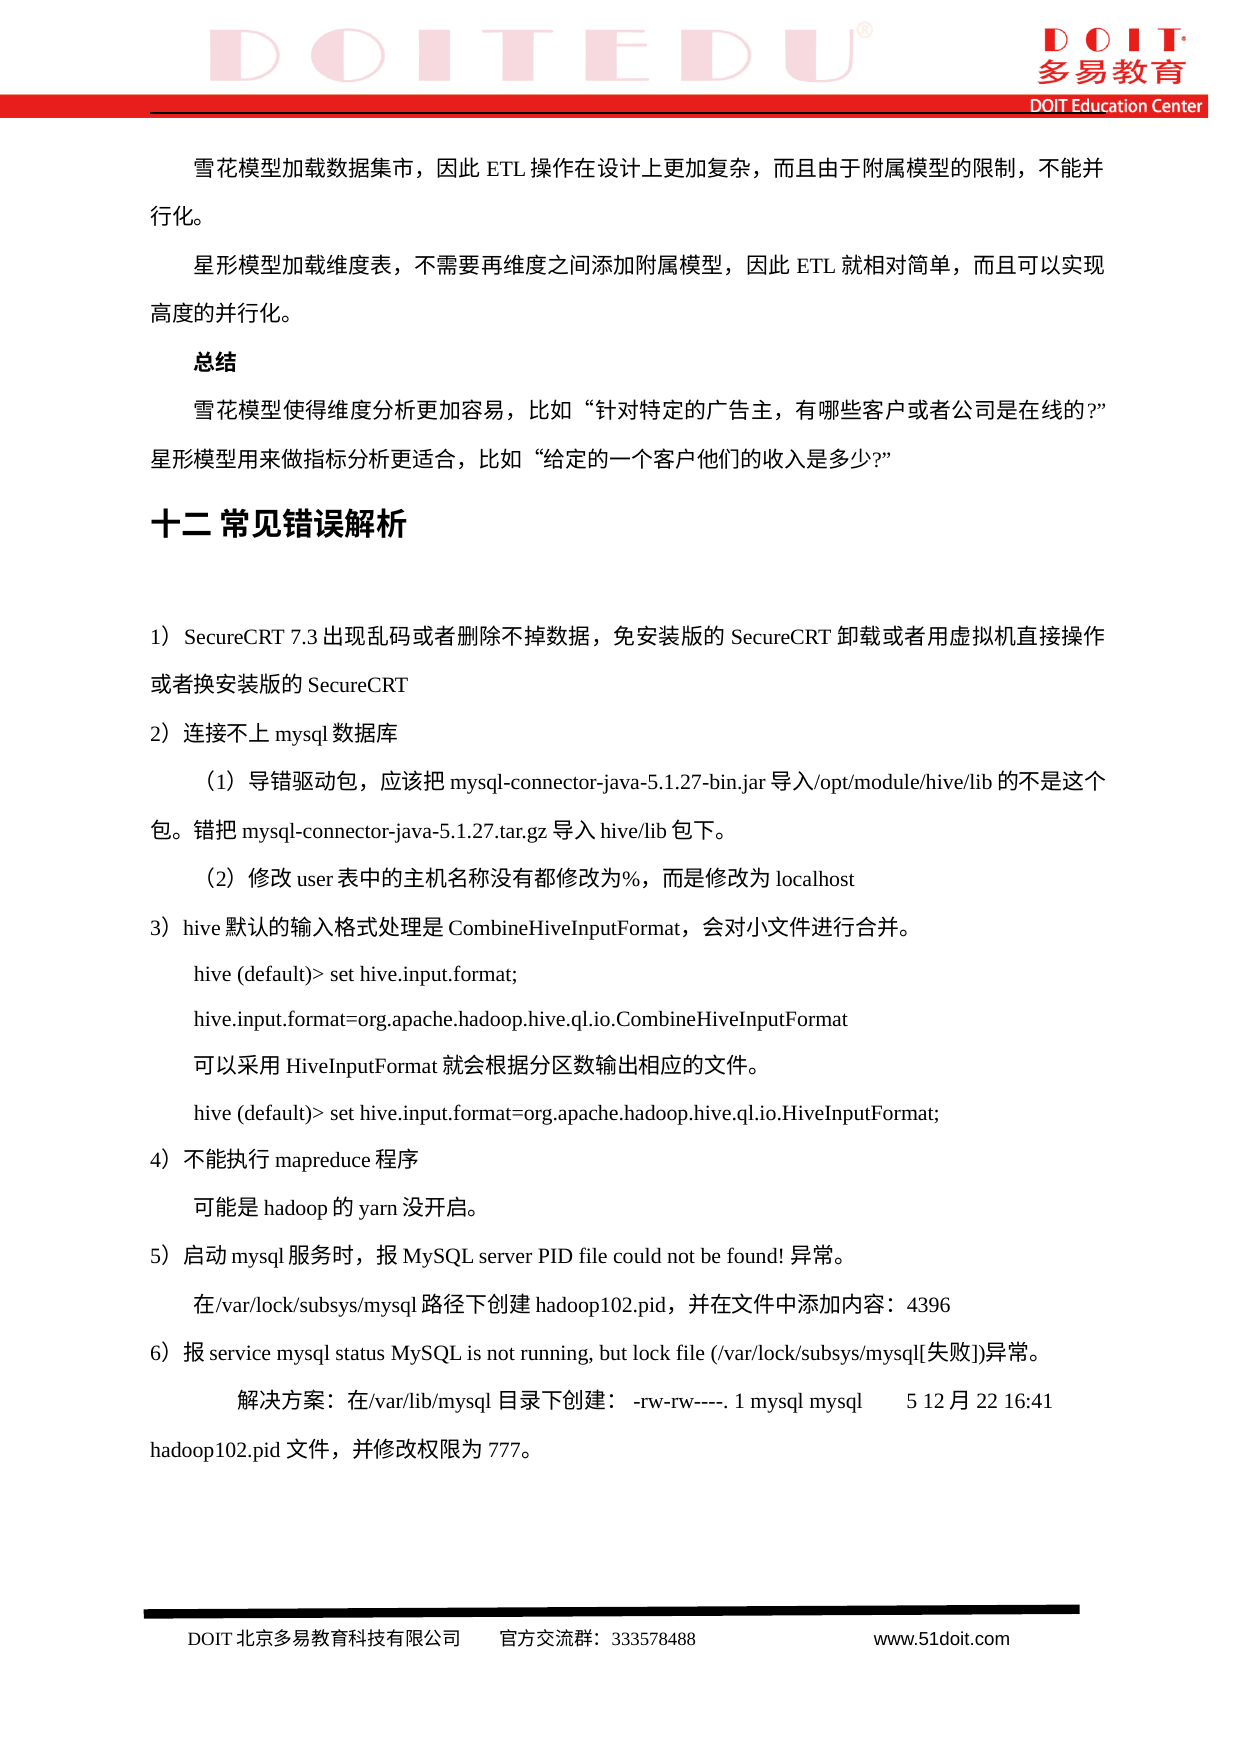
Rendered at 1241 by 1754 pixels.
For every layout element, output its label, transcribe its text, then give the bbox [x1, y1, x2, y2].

text 总结 [150, 344, 1106, 377]
text 解决方案：在/var/lib/mysql 目录下创建： -rw-rw----. 1 mysql mysql 5 12月 22 16:41 hadoop102.pid 文件，并修改权限为 777。 [150, 1383, 1106, 1464]
text （2）修改user表中的主机名称没有都修改为%，而是修改为localhost [150, 861, 1106, 893]
text hive.input.format=org.apache.hadoop.hive.ql.io.CombineHiveInputFormat [194, 1003, 1106, 1035]
text 在/var/lock/subsys/mysql路径下创建hadoop102.pid，并在文件中添加内容：4396 [150, 1286, 1106, 1319]
text 2）连接不上mysql数据库 [150, 715, 1106, 748]
text 6）报service mysql status MySQL is not running, but lock file (/var/lock/subsys/mysql[失败])异常。 [150, 1334, 1106, 1367]
picture [0, 14, 1209, 118]
text 可能是hadoop的yarn没开启。 [150, 1189, 1106, 1222]
subtitle 十二 常见错误解析 [150, 490, 1106, 555]
text 1）SecureCRT 7.3出现乱码或者删除不掉数据，免安装版的SecureCRT 卸载或者用虚拟机直接操作或者换安装版的SecureCRT [150, 618, 1106, 699]
text 5）启动mysql服务时，报MySQL server PID file could not be found! 异常。 [150, 1238, 1106, 1270]
text hive (default)> set hive.input.format; [194, 957, 1106, 990]
text 可以采用HiveInputFormat就会根据分区数输出相应的文件。 [194, 1048, 1106, 1080]
text 雪花模型加载数据集市，因此ETL操作在设计上更加复杂，而且由于附属模型的限制，不能并行化。 [150, 150, 1106, 231]
text （1）导错驱动包，应该把mysql-connector-java-5.1.27-bin.jar导入/opt/module/hive/lib的不是这个包。错把mysql-connector-java-5.1.27.tar.gz导入hive/lib包下。 [150, 764, 1106, 845]
text 雪花模型使得维度分析更加容易，比如“针对特定的广告主，有哪些客户或者公司是在线的?”星形模型用来做指标分析更适合，比如“给定的一个客户他们的收入是多少?” [150, 393, 1106, 474]
text 星形模型加载维度表，不需要再维度之间添加附属模型，因此ETL就相对简单，而且可以实现高度的并行化。 [150, 247, 1106, 328]
text 3）hive默认的输入格式处理是CombineHiveInputFormat，会对小文件进行合并。 [150, 909, 1106, 942]
text hive (default)> set hive.input.format=org.apache.hadoop.hive.ql.io.HiveInputFormat; [194, 1096, 1106, 1128]
text 4）不能执行mapreduce程序 [150, 1141, 1106, 1174]
